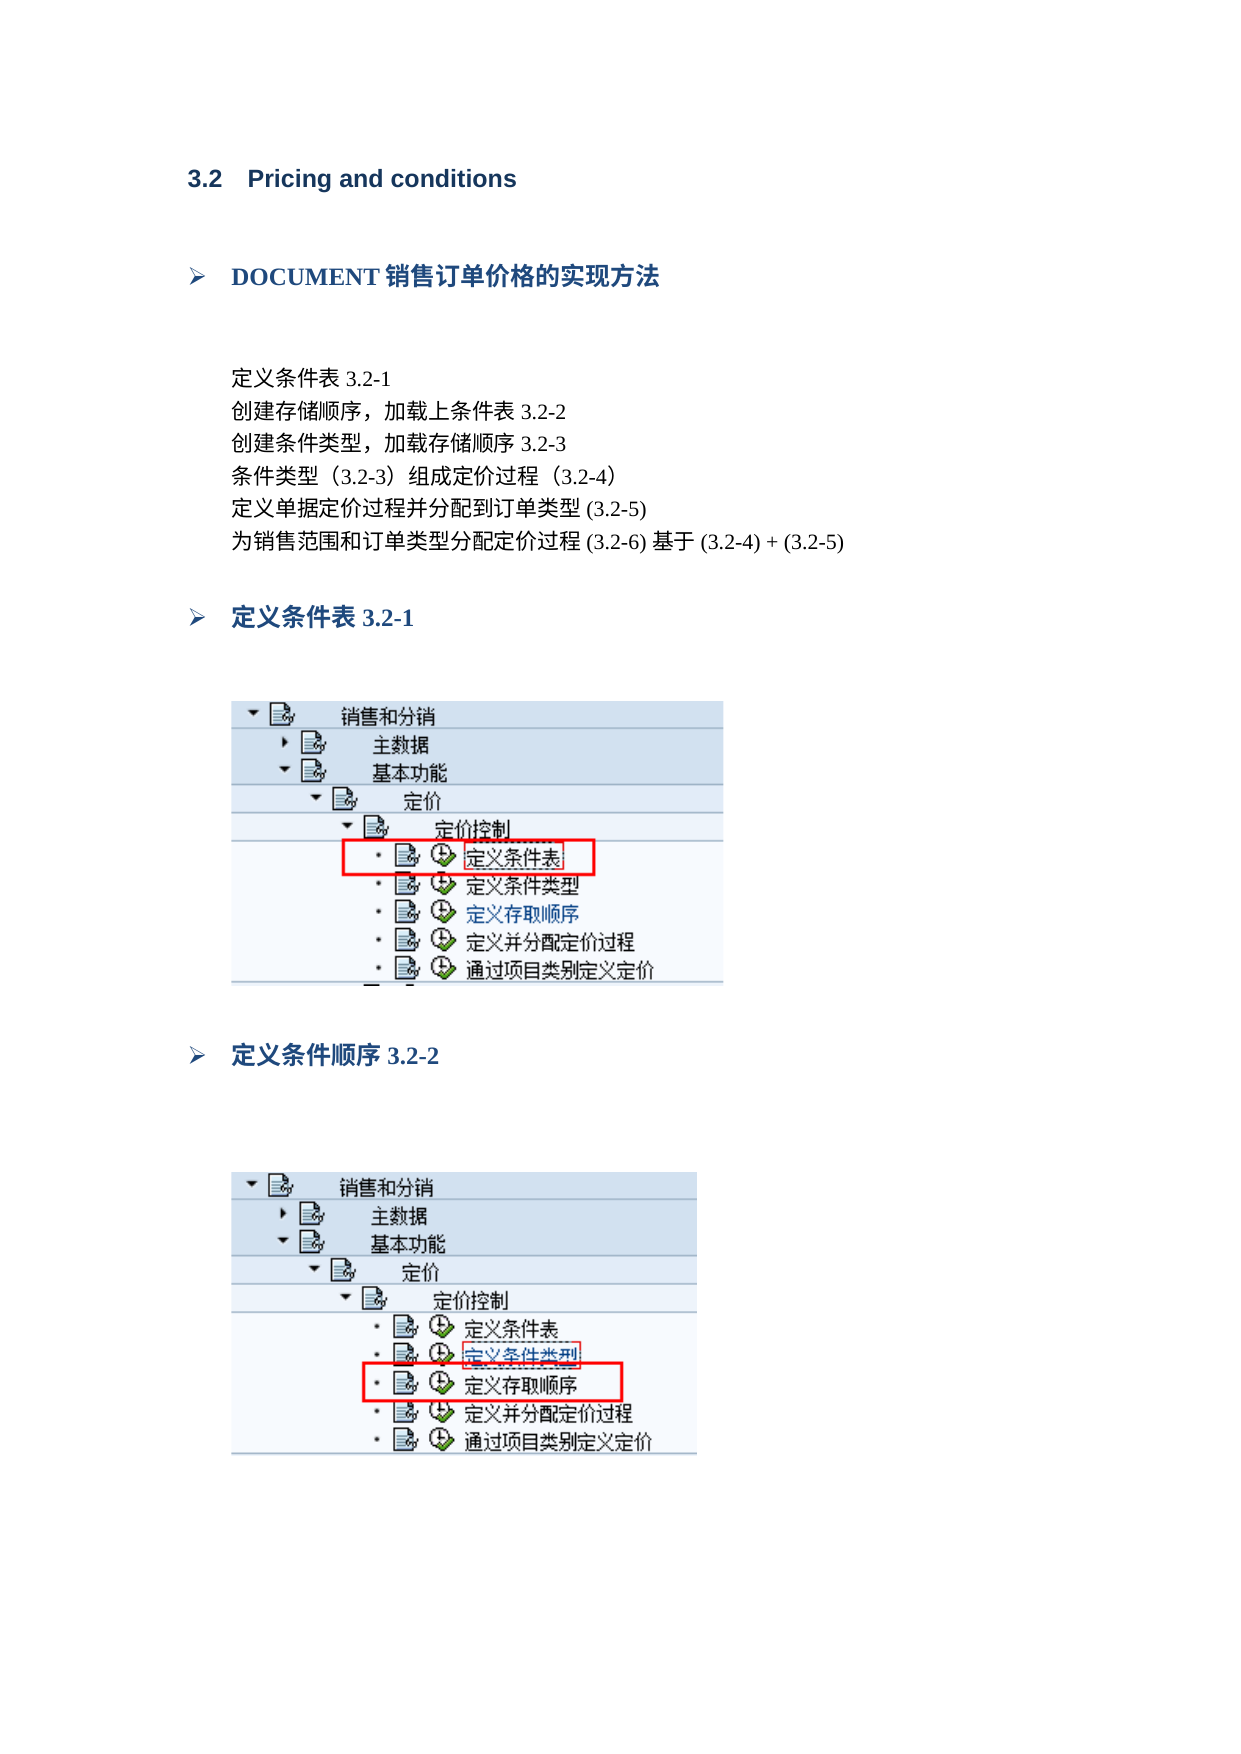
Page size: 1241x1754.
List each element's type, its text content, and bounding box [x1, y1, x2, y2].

picture [231, 701, 724, 986]
subtitle 定义条件顺序 3.2-2 [187, 1021, 1053, 1086]
subtitle 定义条件表 3.2-1 [187, 583, 1053, 648]
text 为销售范围和订单类型分配定价过程 (3.2-6) 基于 (3.2-4) + (3.2-5) [187, 523, 1053, 556]
text 创建存储顺序，加载上条件表 3.2-2 [187, 393, 1053, 426]
subtitle DOCUMENT 销售订单价格的实现方法 [187, 242, 1053, 307]
text 定义条件表 3.2-1 [187, 361, 1053, 393]
picture [231, 1172, 697, 1456]
subtitle Pricing and conditions [187, 162, 1053, 194]
text 条件类型（3.2-3）组成定价过程（3.2-4） [187, 458, 1053, 491]
text 定义单据定价过程并分配到订单类型 (3.2-5) [187, 491, 1053, 523]
text 创建条件类型，加载存储顺序 3.2-3 [187, 426, 1053, 458]
